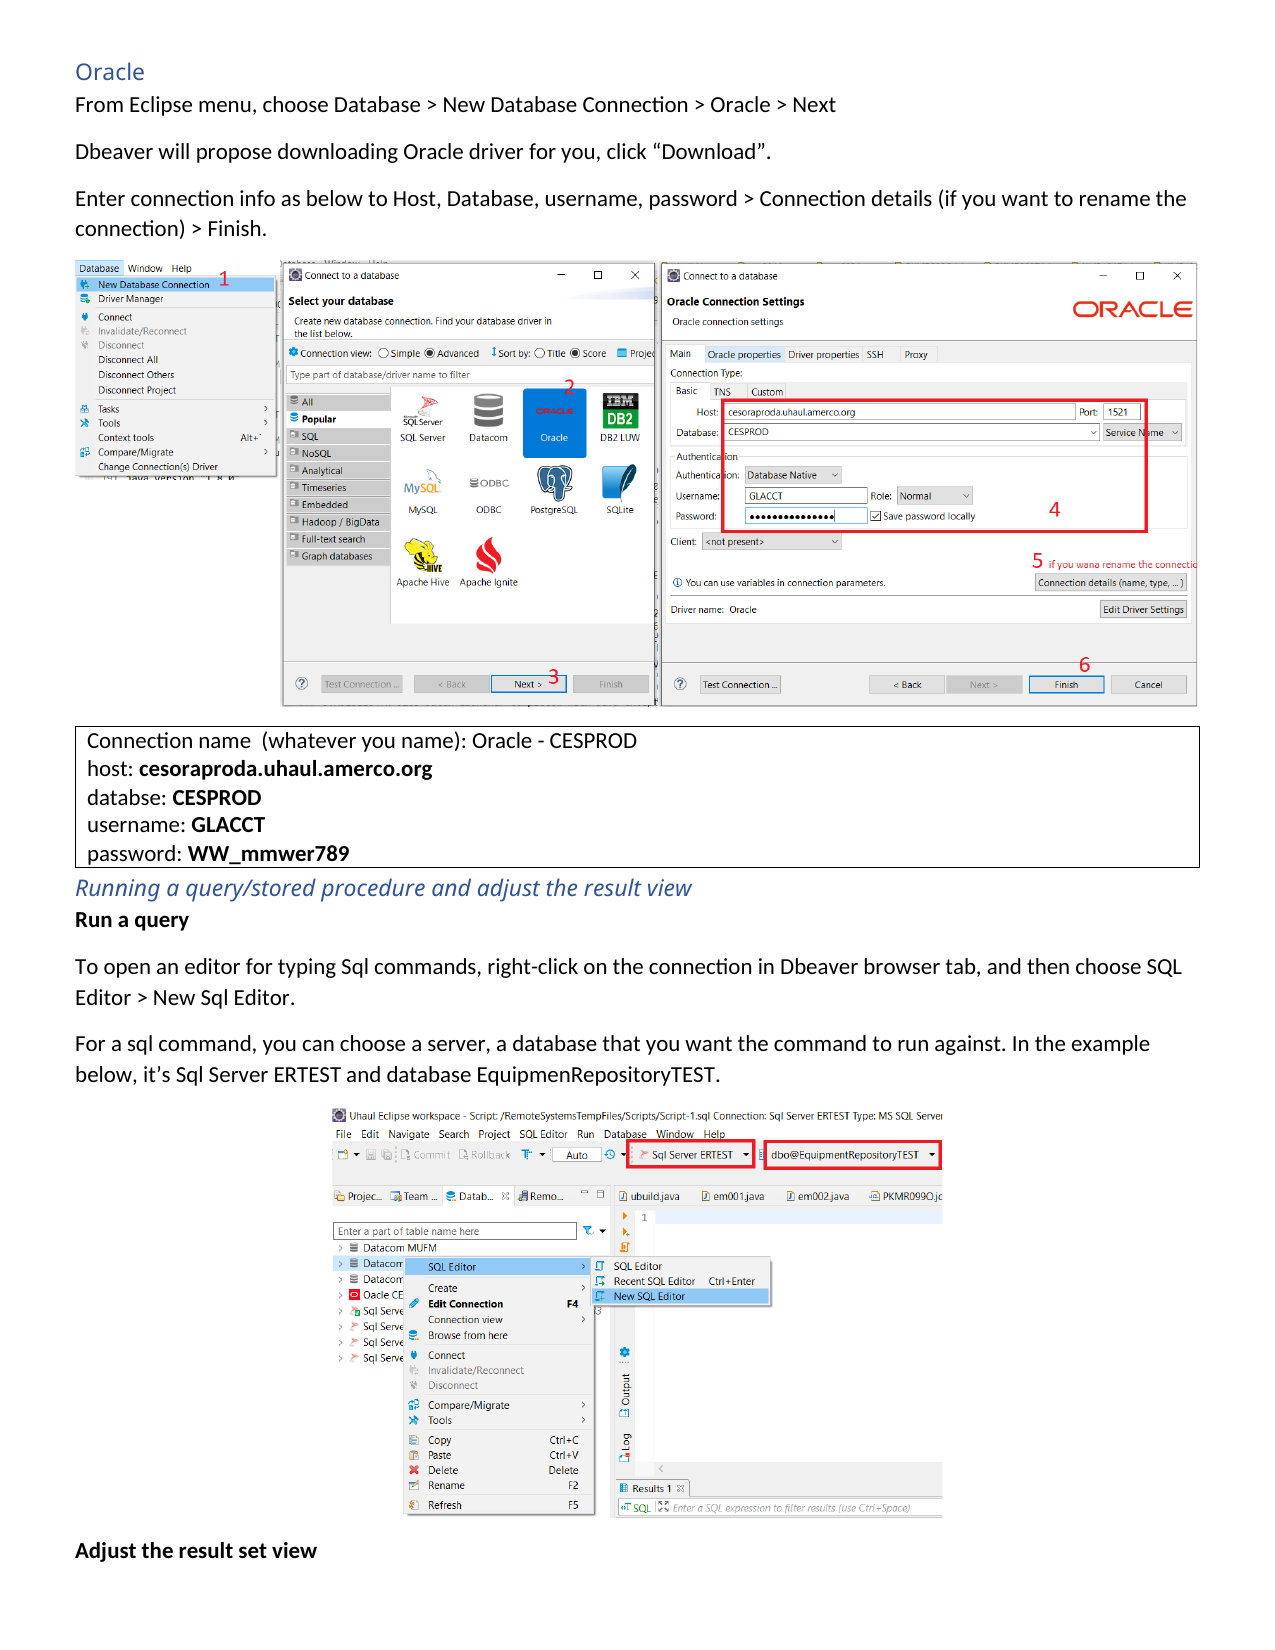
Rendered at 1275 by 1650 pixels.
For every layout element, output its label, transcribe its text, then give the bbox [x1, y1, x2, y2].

picture [75, 260, 1198, 707]
text For a sql command, you can choose a server, a database that you want the command to run against. In the example below, it’s Sql Server ERTEST and database EquipmenRepositoryTEST. [75, 1029, 1200, 1088]
text Enter connection info as below to Host, Database, username, password > Connection details (if you want to rename the connection) > Finish. [75, 184, 1200, 242]
text Dbeaver will propose downloading Oracle driver for you, click “Download”. [75, 137, 1200, 165]
text Adjust the result set view [75, 1536, 1200, 1564]
text To open an editor for typing Sql commands, right-click on the connection in Dbeaver browser tab, and then choose SQL Editor > New Sql Editor. [75, 952, 1200, 1011]
text From Eclipse menu, choose Database > New Database Connection > Oracle > Next [75, 90, 1200, 118]
picture [332, 1106, 943, 1518]
subtitle Running a query/stored procedure and adjust the result view [75, 872, 1200, 903]
subtitle Oracle [75, 56, 1200, 87]
table_header Connection name (whatever you name): Oracle - CESPROD host: cesoraproda.uhaul.amerco.org databse: CESPROD username: GLACCT password: WW_mmwer789 [76, 727, 1199, 867]
text Run a query [75, 906, 1200, 934]
